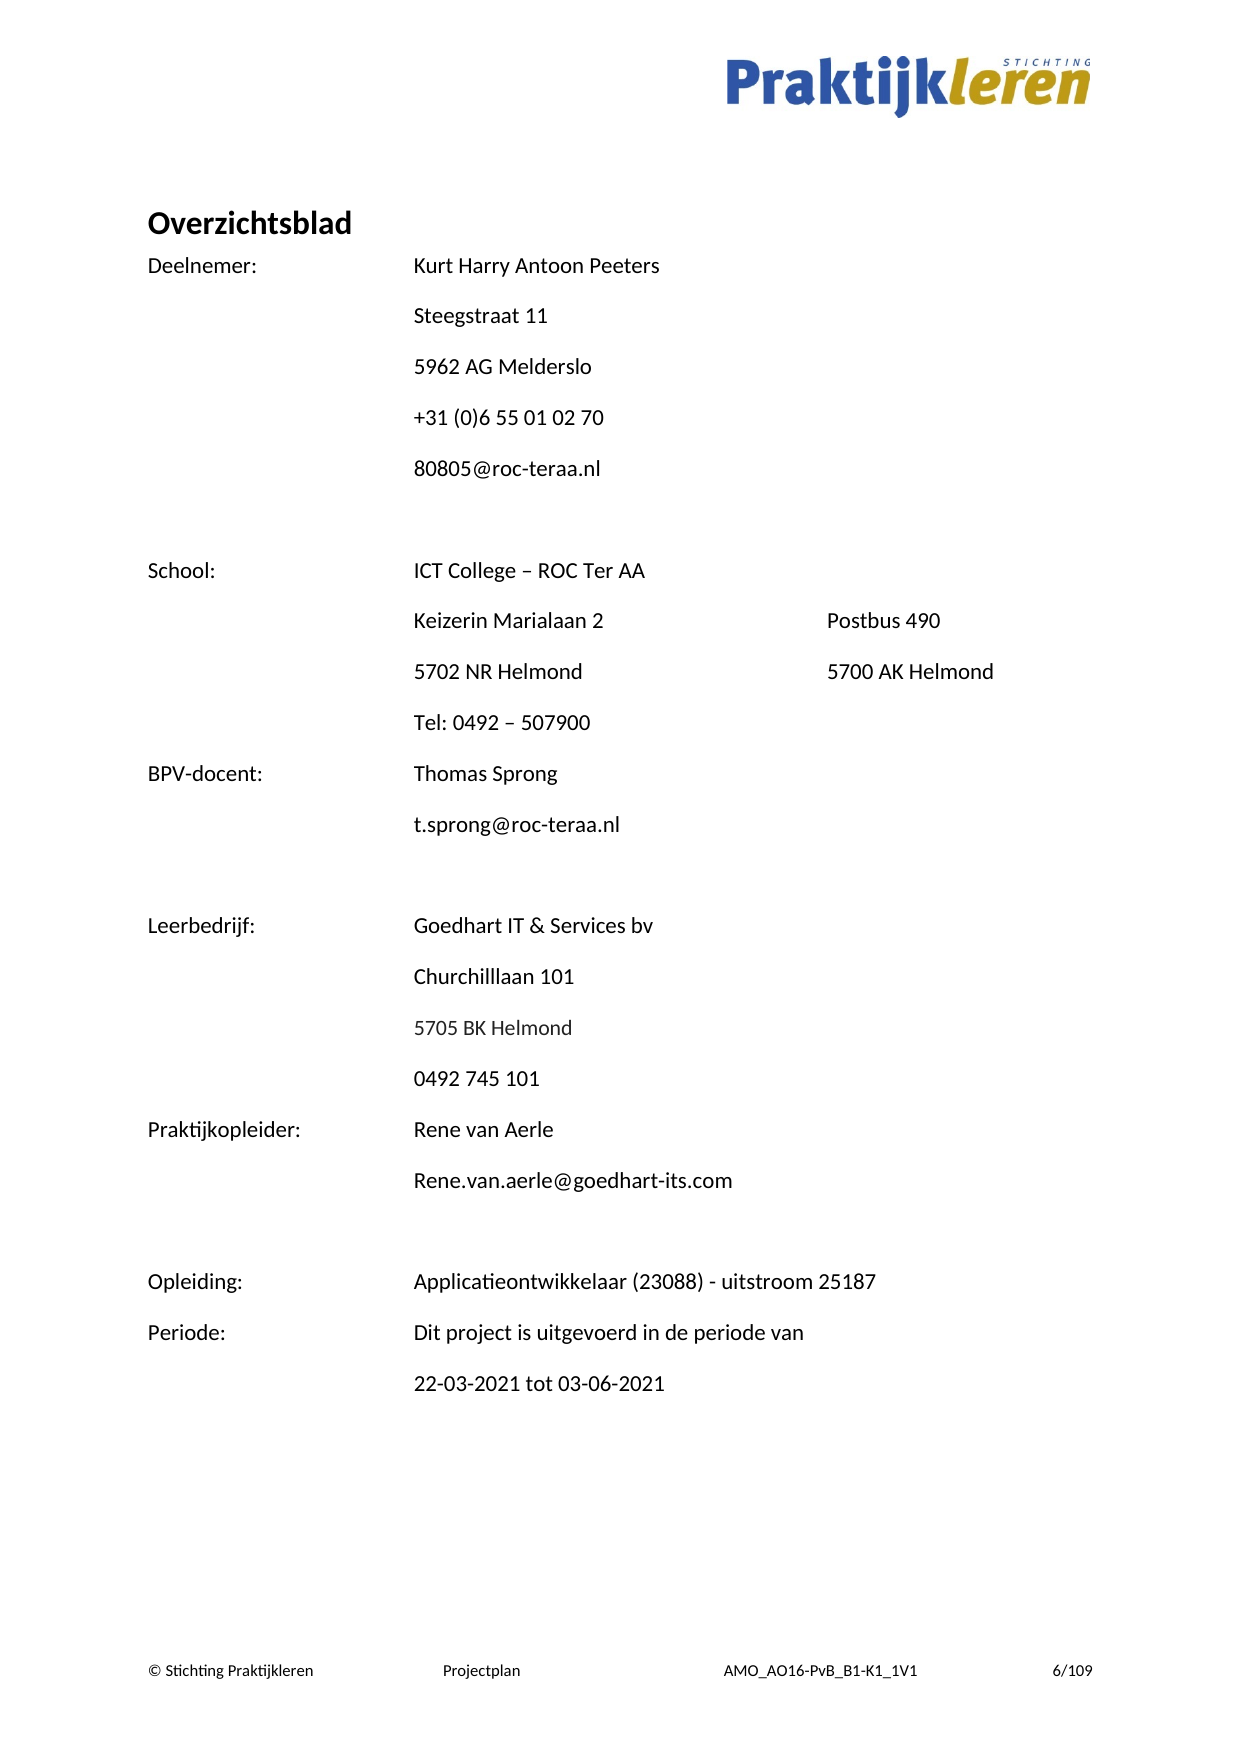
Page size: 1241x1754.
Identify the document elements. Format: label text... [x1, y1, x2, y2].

text Keizerin Marialaan 2 Postbus 490 [148, 605, 1093, 635]
text Steegstraat 11 [148, 300, 1093, 330]
text Opleiding: Applicatieontwikkelaar (23088) - uitstroom 25187 [148, 1266, 1093, 1296]
text 5962 AG Melderslo [148, 351, 1093, 381]
text t.sprong@roc-teraa.nl [148, 808, 1093, 838]
text 5705 BK Helmond [148, 1012, 1093, 1042]
text Deelnemer: Kurt Harry Antoon Peeters [148, 249, 1093, 279]
text BPV-docent: Thomas Sprong [148, 757, 1093, 787]
text Praktijkopleider: Rene van Aerle [148, 1113, 1093, 1143]
text Periode: Dit project is uitgevoerd in de periode van [148, 1317, 1093, 1347]
text +31 (0)6 55 01 02 70 [148, 402, 1093, 432]
text Churchilllaan 101 [148, 961, 1093, 991]
text Tel: 0492 – 507900 [148, 707, 1093, 737]
subtitle Overzichtsblad [148, 202, 1093, 243]
text 22-03-2021 tot 03-06-2021 [148, 1367, 1093, 1397]
text 5702 NR Helmond 5700 AK Helmond [148, 656, 1093, 686]
text Leerbedrijf: Goedhart IT & Services bv [148, 910, 1093, 940]
text School: ICT College – ROC Ter AA [148, 554, 1093, 584]
text 80805@roc-teraa.nl [148, 452, 1093, 482]
text 0492 745 101 [148, 1062, 1093, 1092]
text Rene.van.aerle@goedhart-its.com [148, 1164, 1093, 1194]
picture [727, 56, 1090, 118]
